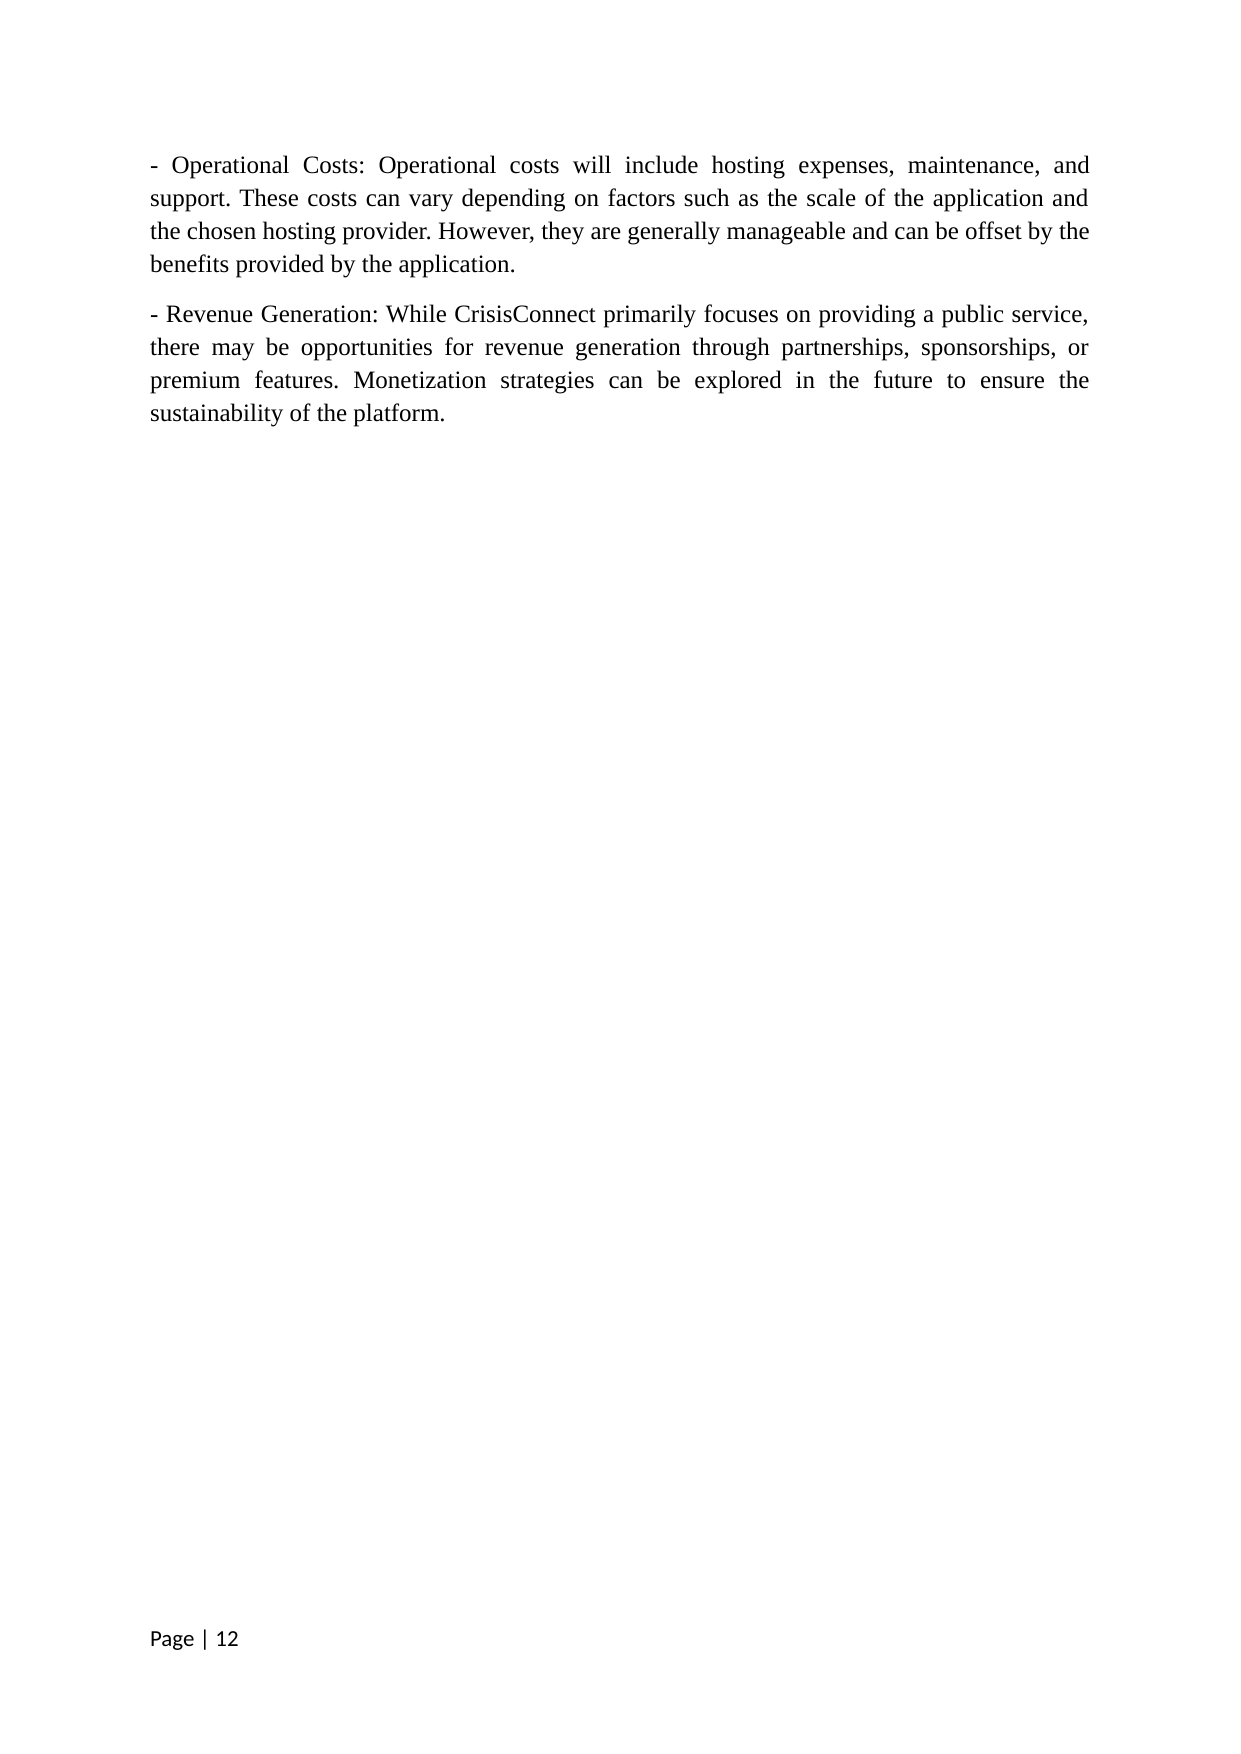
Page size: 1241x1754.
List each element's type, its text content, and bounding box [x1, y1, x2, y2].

text - Revenue Generation: While CrisisConnect primarily focuses on providing a public service, there may be opportunities for revenue generation through partnerships, sponsorships, or premium features. Monetization strategies can be explored in the future to ensure the sustainability of the platform.System Planning [150, 299, 1090, 427]
text - Operational Costs: Operational costs will include hosting expenses, maintenance, and support. These costs can vary depending on factors such as the scale of the application and the chosen hosting provider. However, they are generally manageable and can be offset by the benefits provided by the application. [150, 150, 1090, 278]
